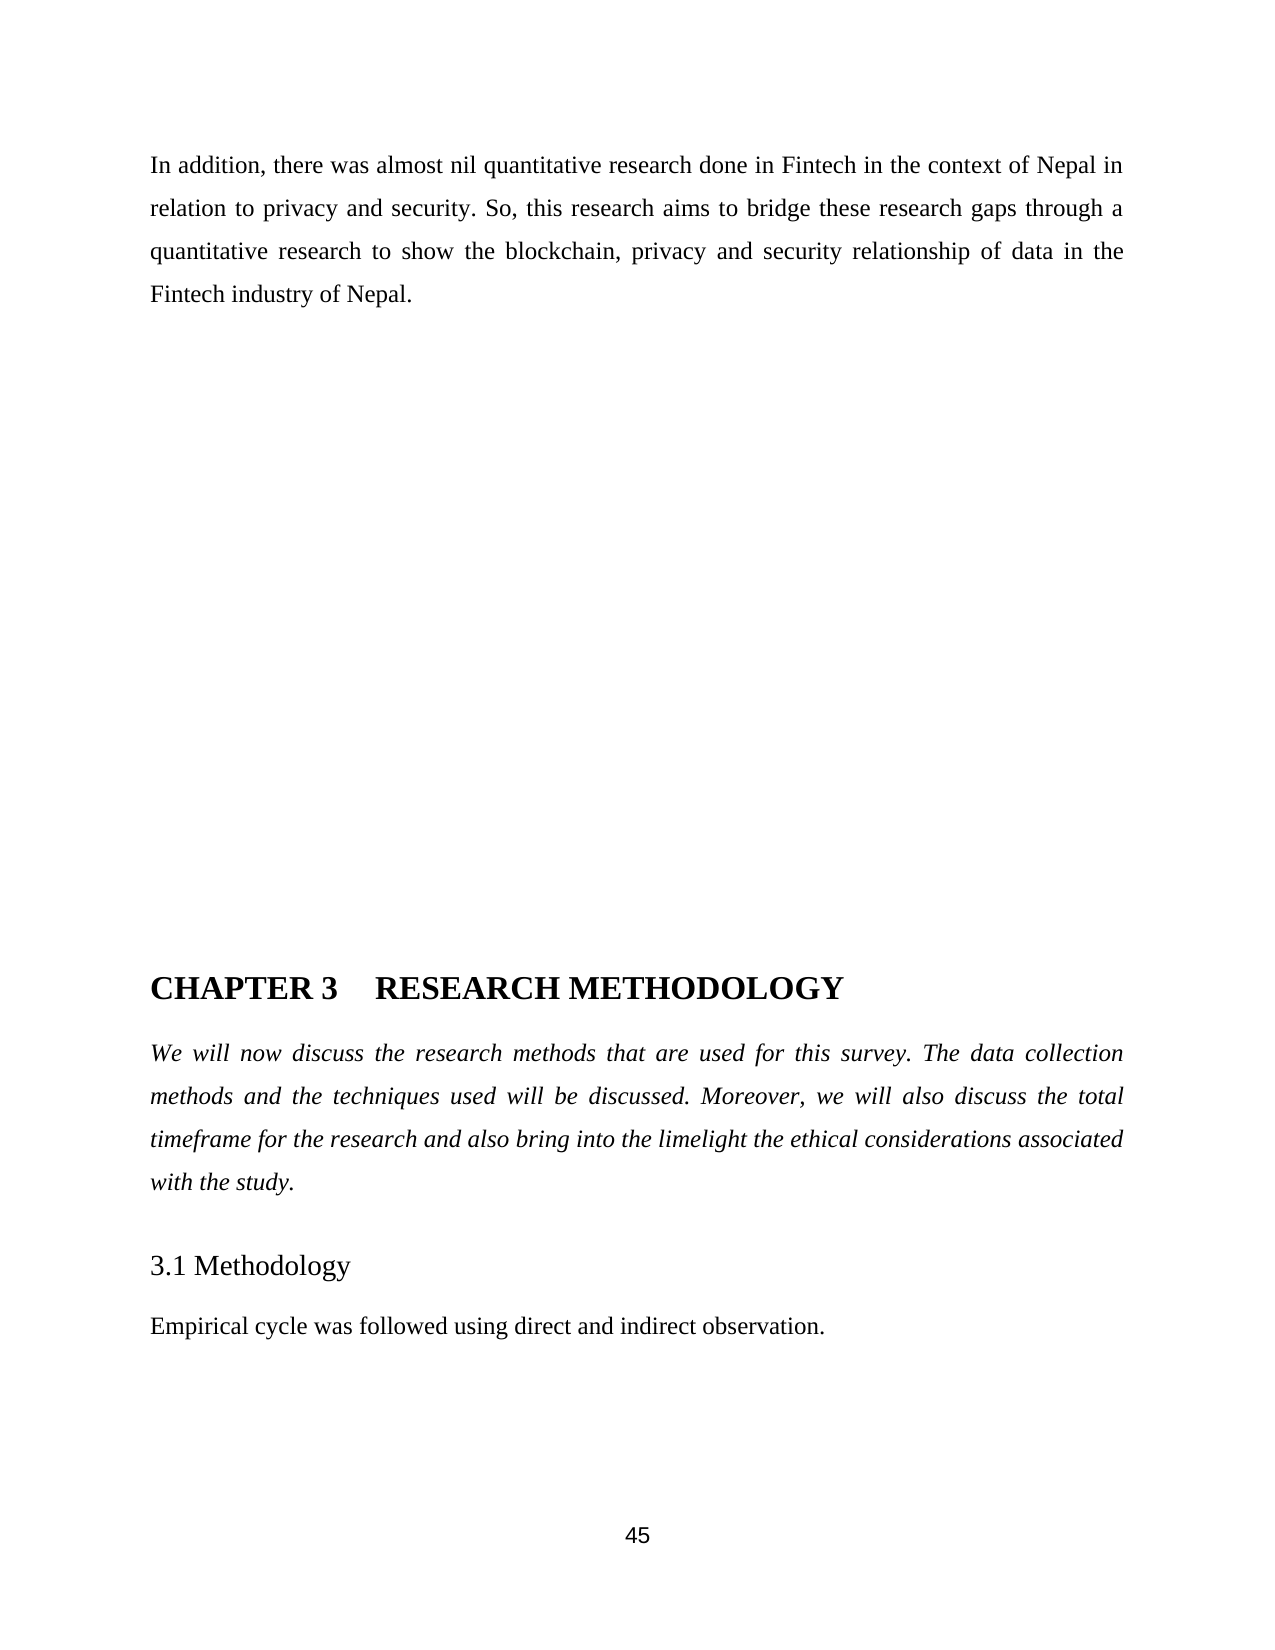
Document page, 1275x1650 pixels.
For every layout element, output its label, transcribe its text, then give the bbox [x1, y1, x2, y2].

subtitle 3.1 Methodology [150, 1248, 1125, 1281]
text Empirical cycle was followed using direct and indirect observation. [150, 1311, 1125, 1339]
subtitle CHAPTER 3 RESEARCH METHODOLOGY [150, 968, 1125, 1006]
text In addition, there was almost nil quantitative research done in Fintech in the context of Nepal in relation to privacy and security. So, this research aims to bridge these research gaps through a quantitative research to show the blockchain, privacy and security relationship of data in the Fintech industry of Nepal. [150, 150, 1125, 308]
text We will now discuss the research methods that are used for this survey. The data collection methods and the techniques used will be discussed. Moreover, we will also discuss the total timeframe for the research and also bring into the limelight the ethical considerations associated with the study. [150, 1038, 1125, 1196]
